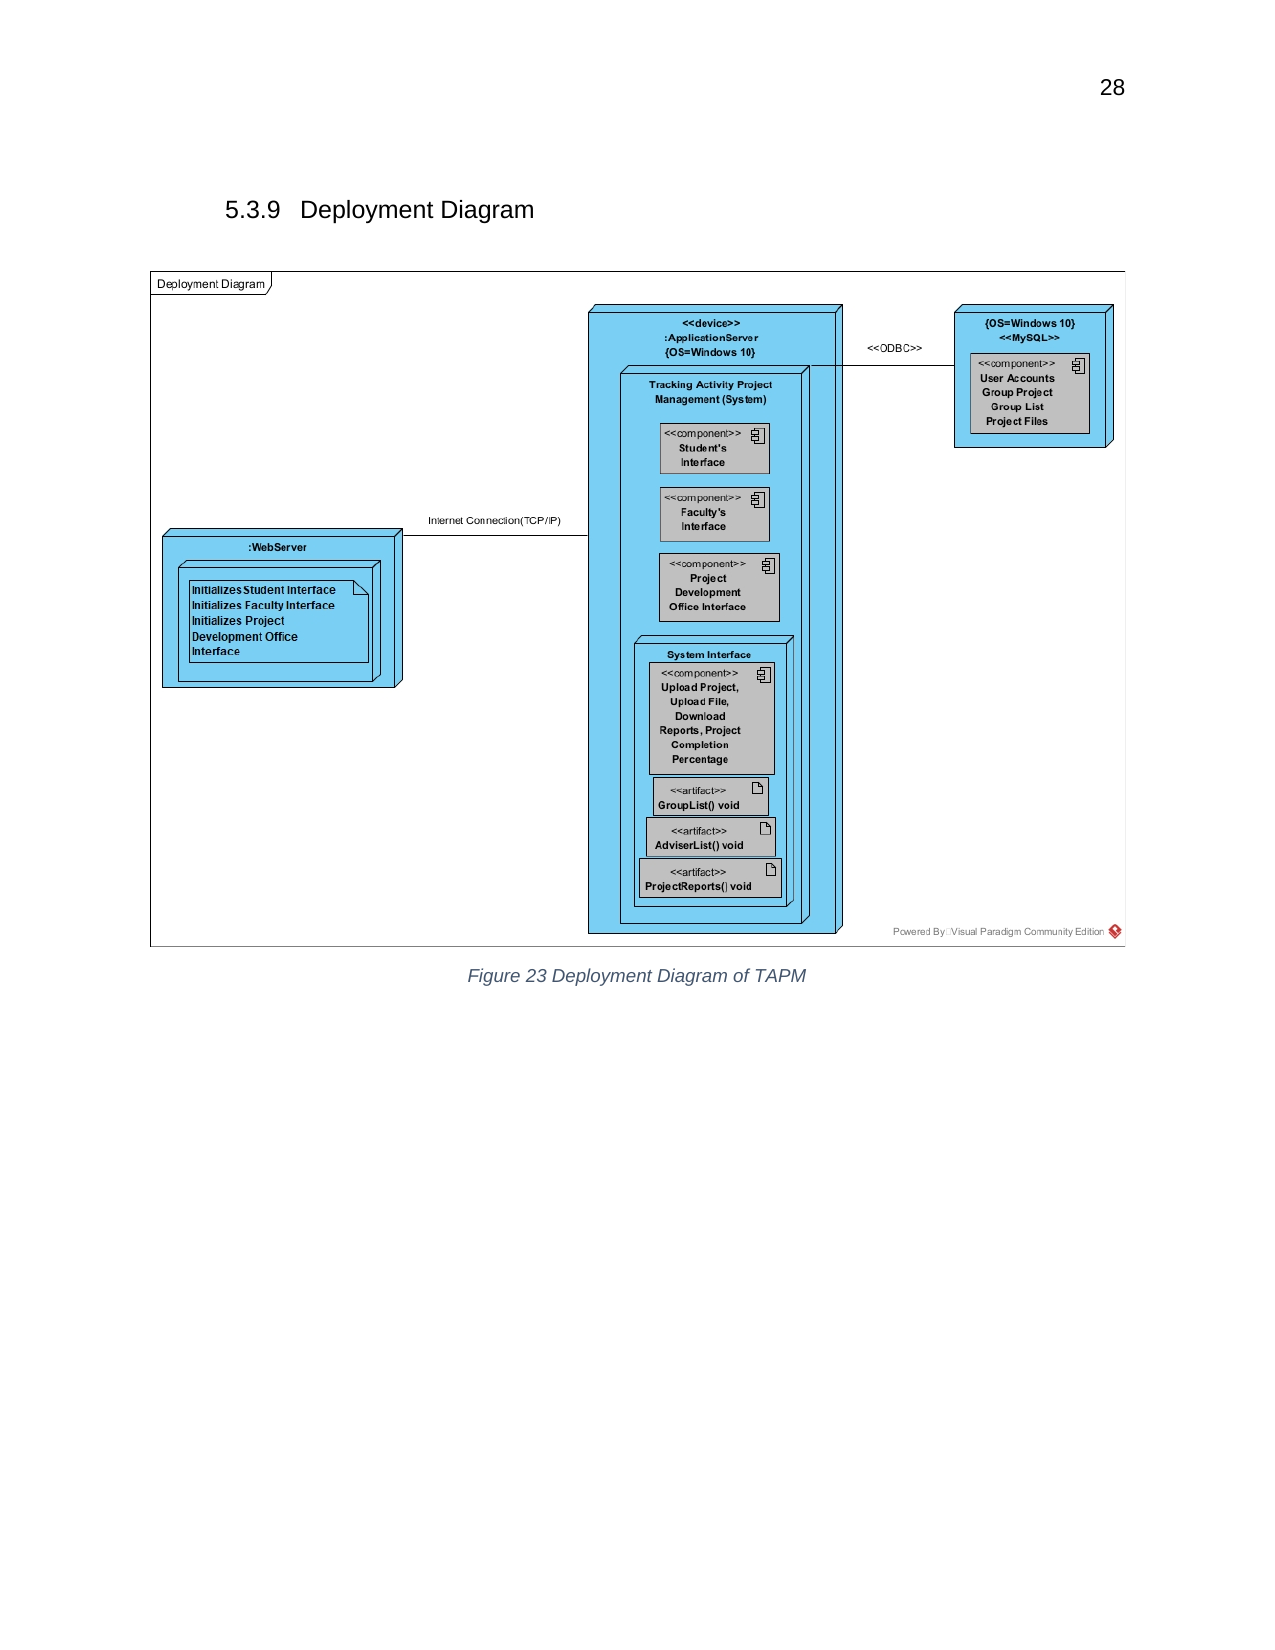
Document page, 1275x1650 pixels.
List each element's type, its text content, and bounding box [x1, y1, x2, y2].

subtitle Deployment Diagram [225, 195, 1125, 224]
picture [150, 271, 1125, 947]
text Figure 23 Deployment Diagram of TAPM [150, 965, 1125, 986]
